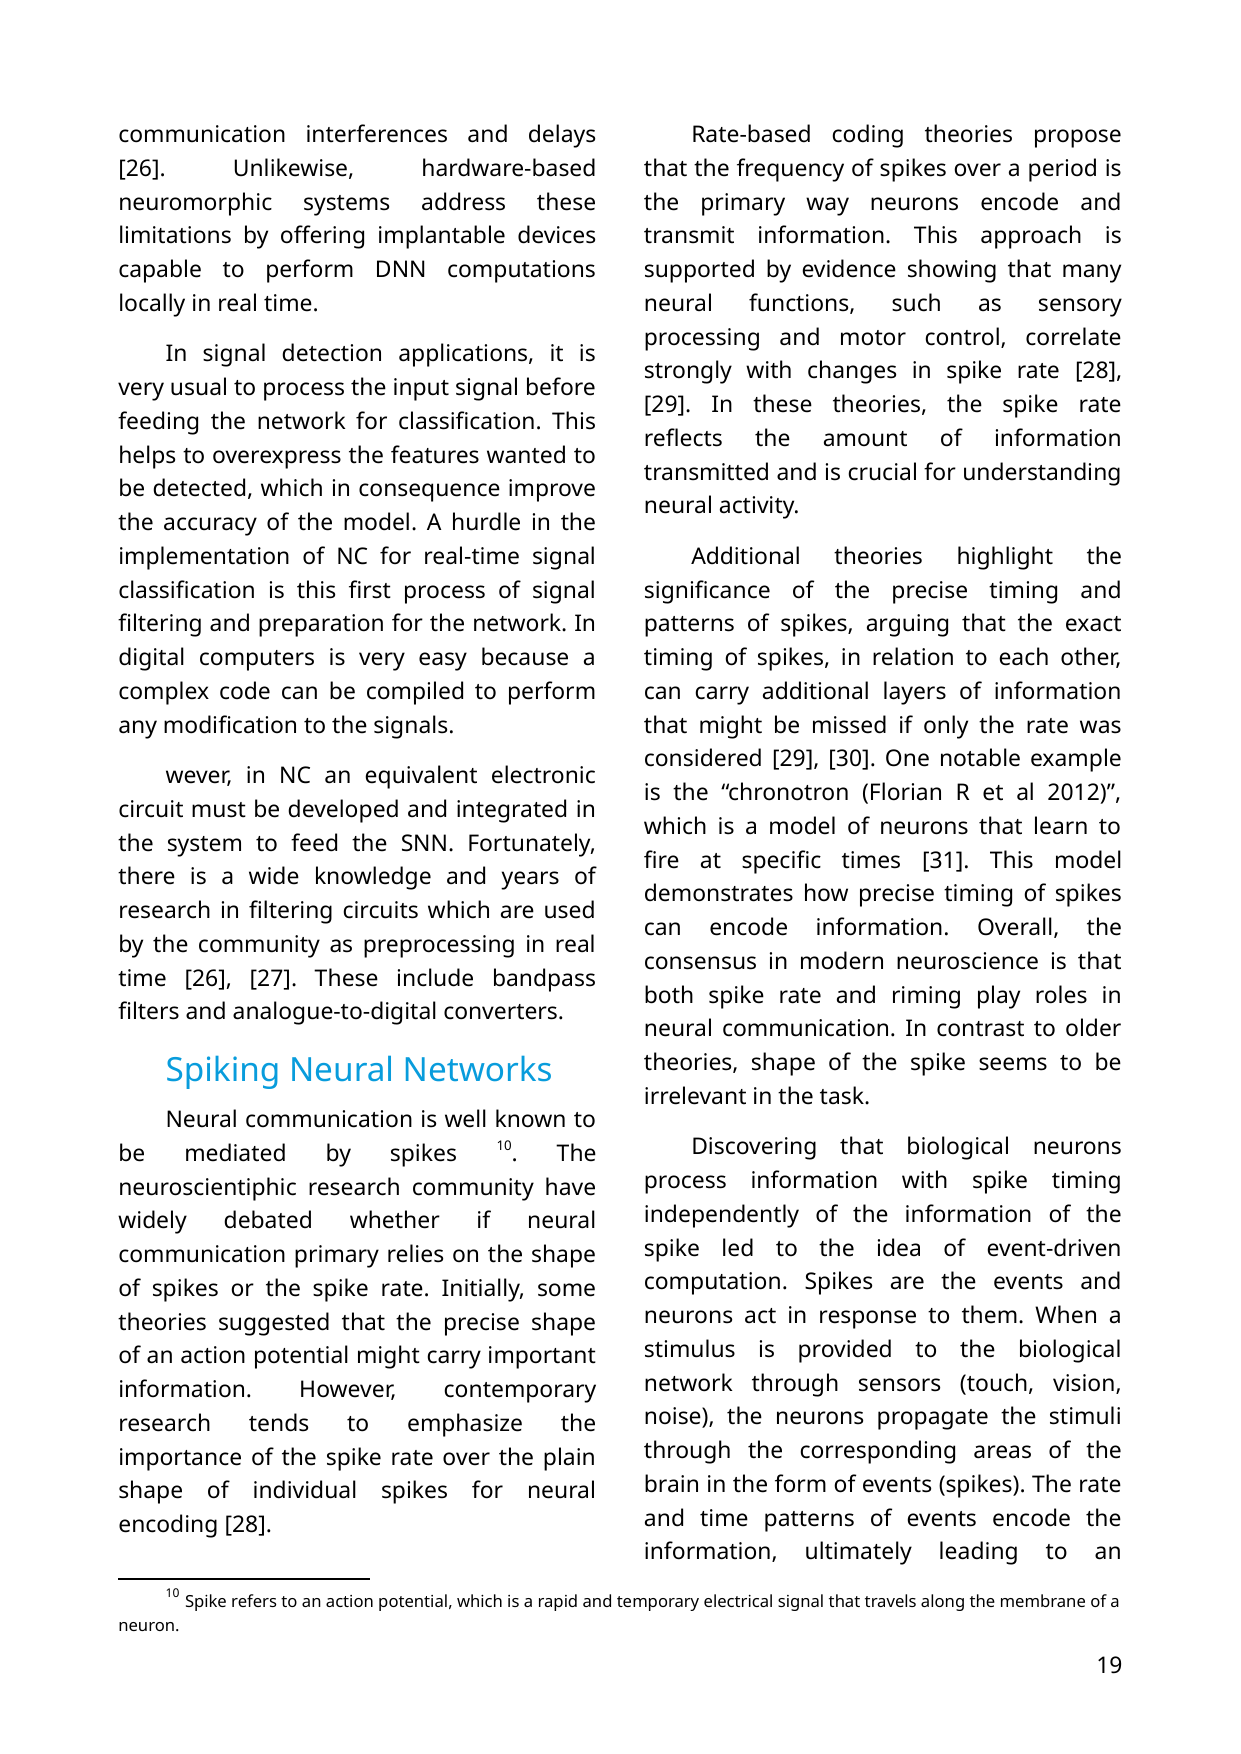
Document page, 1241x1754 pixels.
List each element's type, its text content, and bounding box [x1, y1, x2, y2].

text Rate-based coding theories propose that the frequency of spikes over a period is the primary way neurons encode and transmit information. This approach is supported by evidence showing that many neural functions, such as sensory processing and motor control, correlate strongly with changes in spike rate . In these theories, the spike rate reflects the amount of information transmitted and is crucial for understanding neural activity. [644, 118, 1122, 521]
text Additional theories highlight the significance of the precise timing and patterns of spikes, arguing that the exact timing of spikes, in relation to each other, can carry additional layers of information that might be missed if only the rate was considered . One notable example is the “chronotron (Florian R et al 2012)”, which is a model of neurons that learn to fire at specific times . This model demonstrates how precise timing of spikes can encode information. Overall, the consensus in modern neuroscience is that both spike rate and riming play roles in neural communication. In contrast to older theories, shape of the spike seems to be irrelevant in the task. [644, 540, 1122, 1111]
subtitle Spiking Neural Networks [118, 1046, 596, 1091]
text Neural communication is well known to be mediated by spikes . The neuroscientiphic research community have widely debated whether if neural communication primary relies on the shape of spikes or the spike rate. Initially, some theories suggested that the precise shape of an action potential might carry important information. However, contemporary research tends to emphasize the importance of the spike rate over the plain shape of individual spikes for neural encoding . [118, 1103, 596, 1539]
text In signal detection applications, it is very usual to process the input signal before feeding the network for classification. This helps to overexpress the features wanted to be detected, which in consequence improve the accuracy of the model. A hurdle in the implementation of NC for real-time signal classification is this first process of signal filtering and preparation for the network. In digital computers is very easy because a complex code can be compiled to perform any modification to the signals. [118, 337, 596, 740]
text In healthcare industry, there is a growing demand for low power, non-invasive quick treatments for handling biosignal analysis . Current implantable devices which attempt to perform real time deep neural network (DNN) applications often end up needing cloud computing due to the required processing power. This constrains limit their applications in such sensitive fields due to risks associated with communication interferences and delays . Unlikewise, hardware-based neuromorphic systems address these limitations by offering implantable devices capable to perform DNN computations locally in real time. [118, 118, 596, 318]
text wever, in NC an equivalent electronic circuit must be developed and integrated in the system to feed the SNN. Fortunately, there is a wide knowledge and years of research in filtering circuits which are used by the community as preprocessing in real time . These include bandpass filters and analogue-to-digital converters. [118, 759, 596, 1026]
